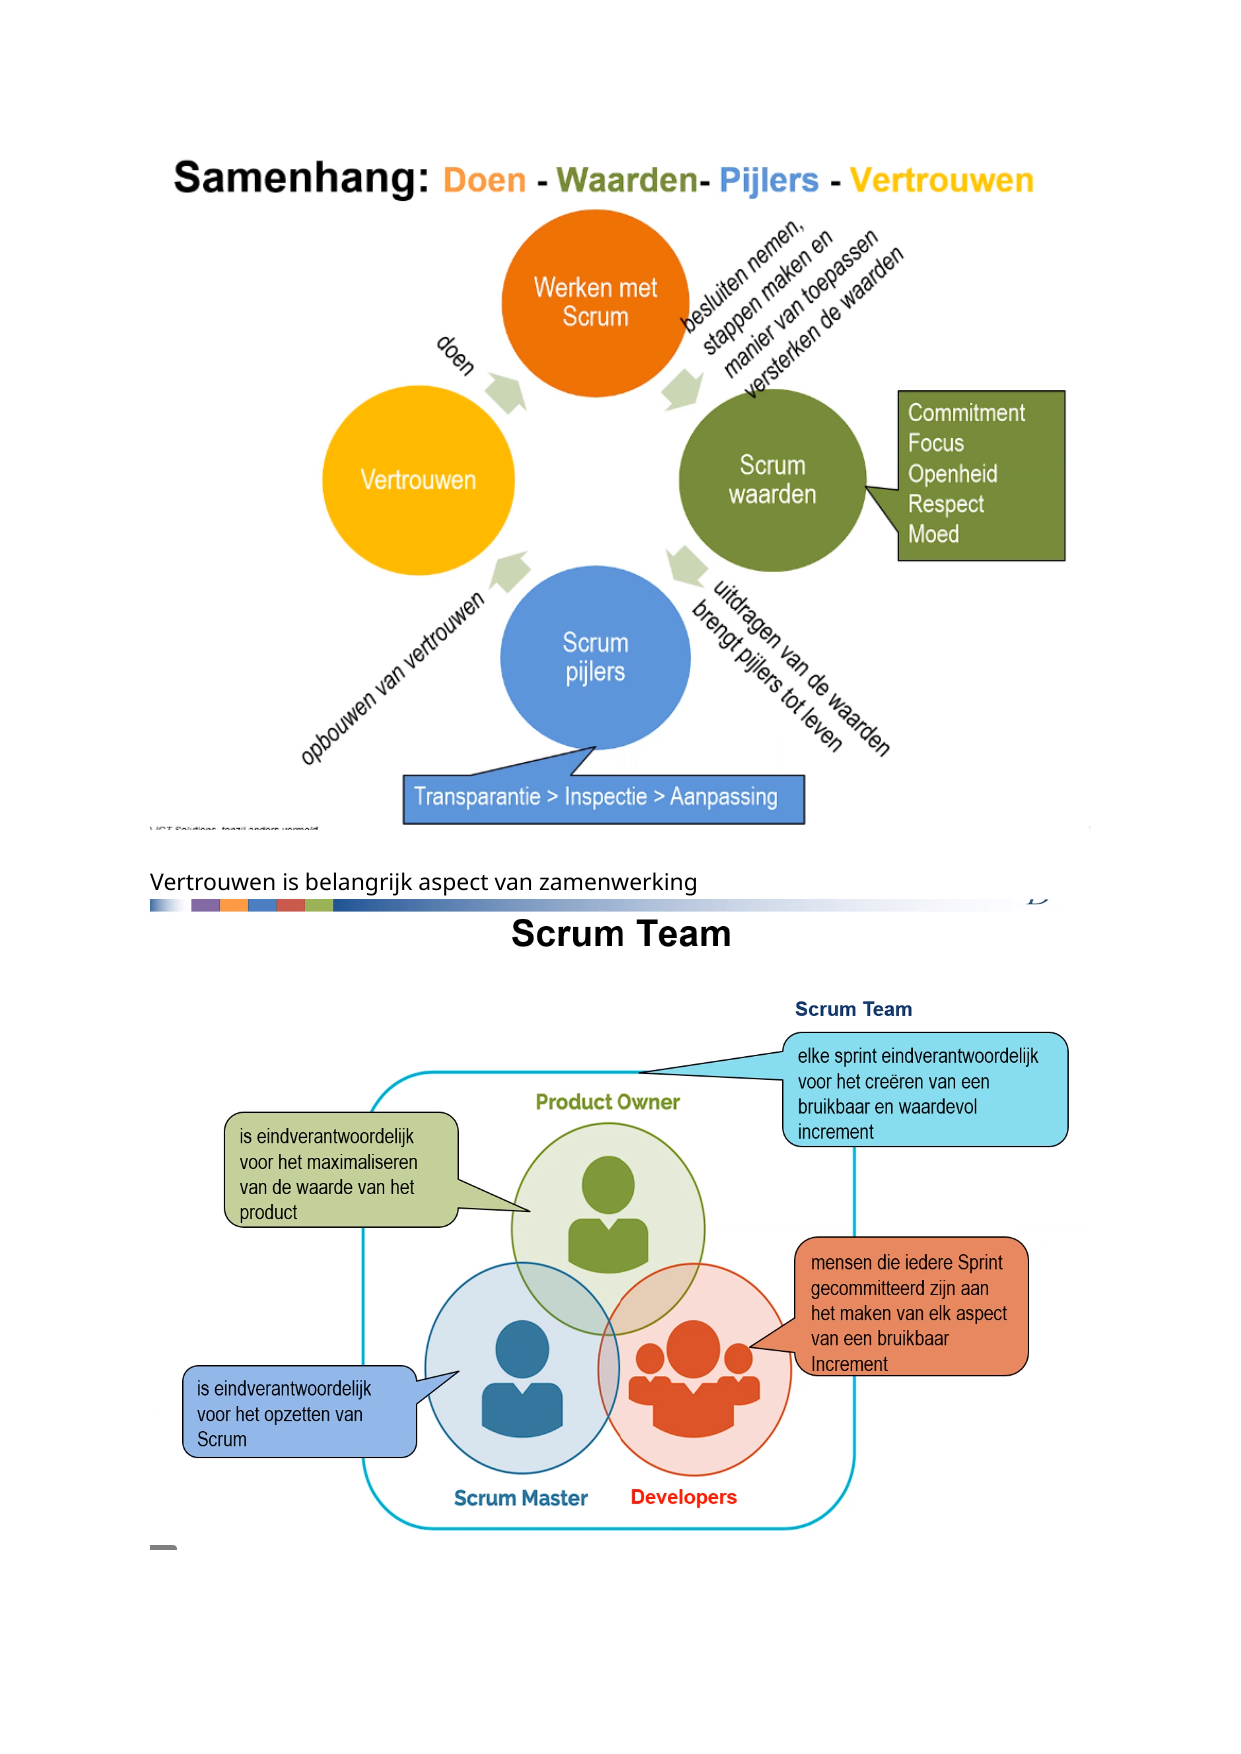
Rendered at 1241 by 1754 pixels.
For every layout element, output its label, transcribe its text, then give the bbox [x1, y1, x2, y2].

text Vertrouwen is belangrijk aspect van zamenwerking [150, 866, 1090, 897]
picture [150, 150, 1091, 830]
picture [150, 899, 1091, 1550]
